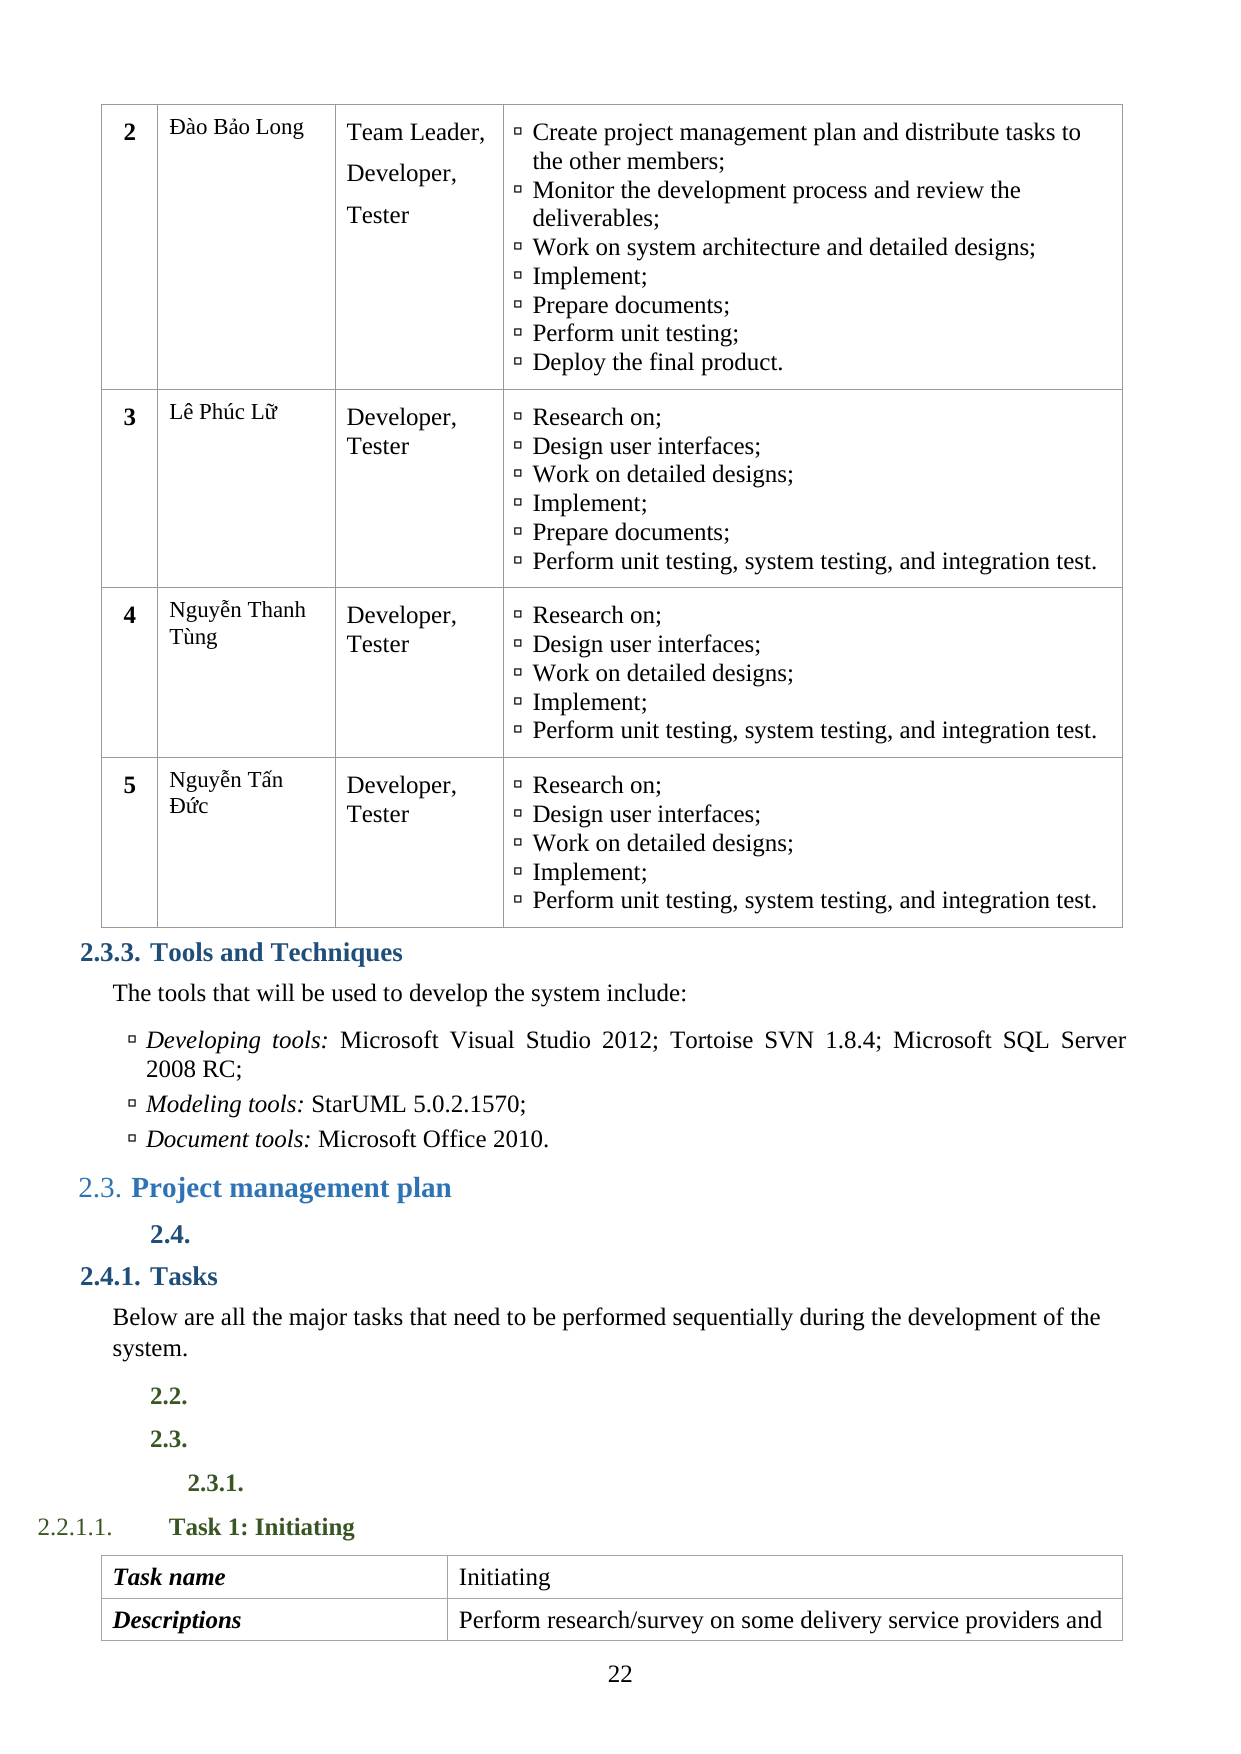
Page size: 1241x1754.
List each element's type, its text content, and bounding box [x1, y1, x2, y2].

table_cell Research on; Design user interfaces; Work on detailed designs; Implement; Perform unit testing, system testing, and integration test. [504, 588, 1122, 757]
table_cell Research on; Design user interfaces; Work on detailed designs; Implement; Perform unit testing, system testing, and integration test. [504, 758, 1122, 927]
text The tools that will be used to develop the system include: [112, 978, 1128, 1007]
list Developing tools: Microsoft Visual Studio 2012; Tortoise SVN 1.8.4; Microsoft SQL Server 2008 RC; [127, 1026, 1128, 1083]
list Modeling tools: StarUML 5.0.2.1570; [127, 1089, 1128, 1118]
table_header Initiating [448, 1556, 1122, 1597]
table_cell Team Leader, Developer, Tester [336, 105, 503, 388]
table_cell 5 [102, 758, 157, 927]
subtitle Project management plan [122, 1170, 1128, 1203]
table_cell 4 [102, 588, 157, 757]
table_cell Developer, Tester [336, 390, 503, 587]
subtitle Tools and Techniques [141, 936, 1128, 967]
list Document tools: Microsoft Office 2010. [127, 1124, 1128, 1153]
table_cell Đào Bảo Long [158, 105, 335, 388]
table_cell Developer, Tester [336, 588, 503, 757]
table_cell Nguyễn Thanh Tùng [158, 588, 335, 757]
table_cell 2 [102, 105, 157, 388]
table_cell Research on; Design user interfaces; Work on detailed designs; Implement; Prepare documents; Perform unit testing, system testing, and integration test. [504, 390, 1122, 587]
table_header Task name [102, 1556, 447, 1597]
subtitle Tasks [141, 1260, 1128, 1291]
table_cell Nguyễn Tấn Đức [158, 758, 335, 927]
table_cell Developer, Tester [336, 758, 503, 927]
table_cell Create project management plan and distribute tasks to the other members; Monitor the development process and review the deliverables; Work on system architecture and detailed designs; Implement; Prepare documents; Perform unit testing; Deploy the final product. [504, 105, 1122, 388]
text Below are all the major tasks that need to be performed sequentially during the development of the system. [112, 1302, 1128, 1362]
table_cell Lê Phúc Lữ [158, 390, 335, 587]
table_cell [448, 1599, 1122, 1640]
table_cell 3 [102, 390, 157, 587]
table_cell Descriptions [102, 1599, 447, 1640]
subtitle Task 1: Initiating [112, 1512, 1128, 1540]
